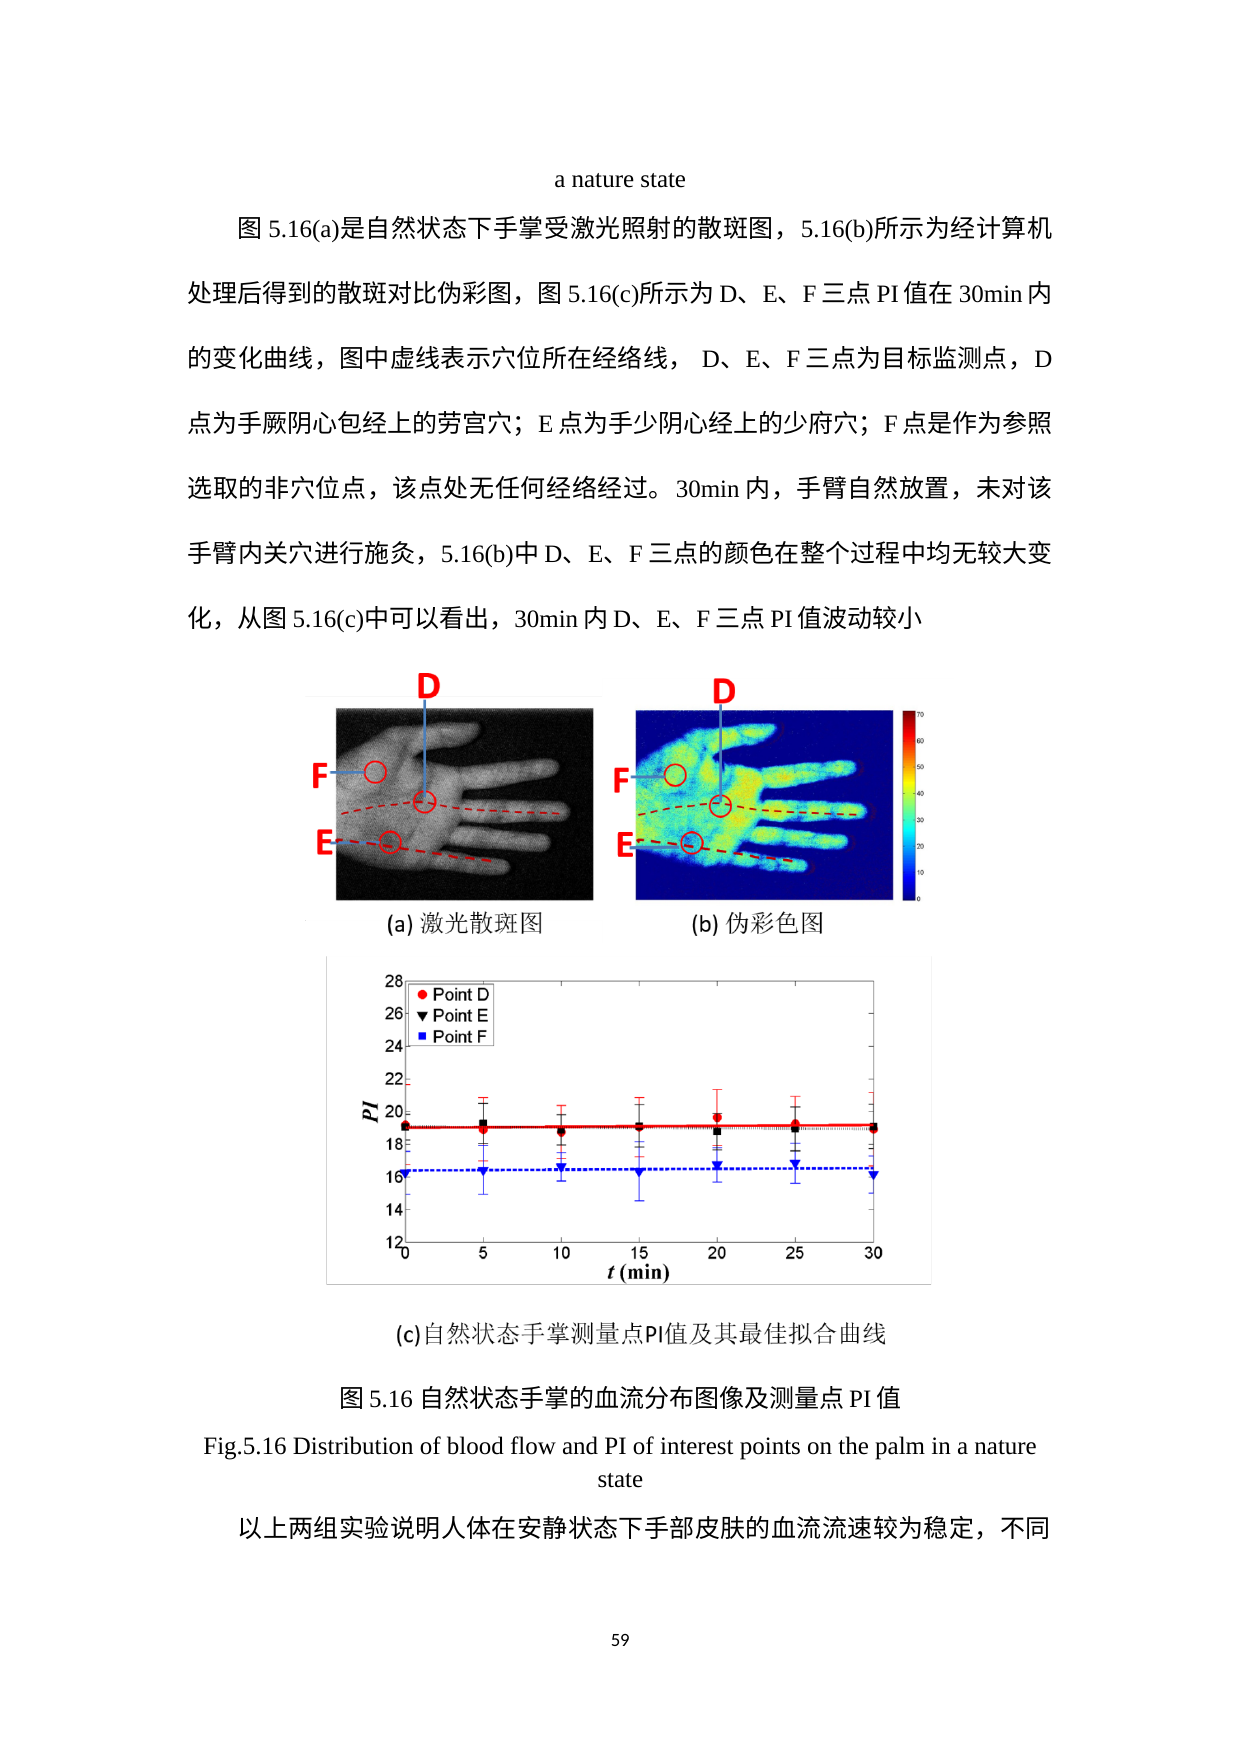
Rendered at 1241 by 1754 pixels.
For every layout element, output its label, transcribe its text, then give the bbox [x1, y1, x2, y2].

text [187, 1494, 1053, 1559]
text Fig.5.16 Distribution of blood flow and PI of interest points on the palm in a nature state [187, 1429, 1053, 1494]
text 图5.16(a)是自然状态下手掌受激光照射的散斑图，5.16(b)所示为经计算机处理后得到的散斑对比伪彩图，图5.16(c)所示为D、E、F三点PI值在30min内的变化曲线，图中虚线表示穴位所在经络线， D、E、F三点为目标监测点，D点为手厥阴心包经上的劳宫穴；E点为手少阴心经上的少府穴；F点是作为参照选取的非穴位点，该点处无任何经络经过。30min内，手臂自然放置，未对该手臂内关穴进行施灸，5.16(b)中D、E、F三点的颜色在整个过程中均无较大变化，从图5.16(c)中可以看出，30min内D、E、F三点PI值波动较小 [187, 194, 1053, 649]
text 图5.16 自然状态手掌的血流分布图像及测量点PI值 [187, 1364, 1053, 1429]
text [187, 162, 1053, 194]
picture [286, 649, 955, 1364]
